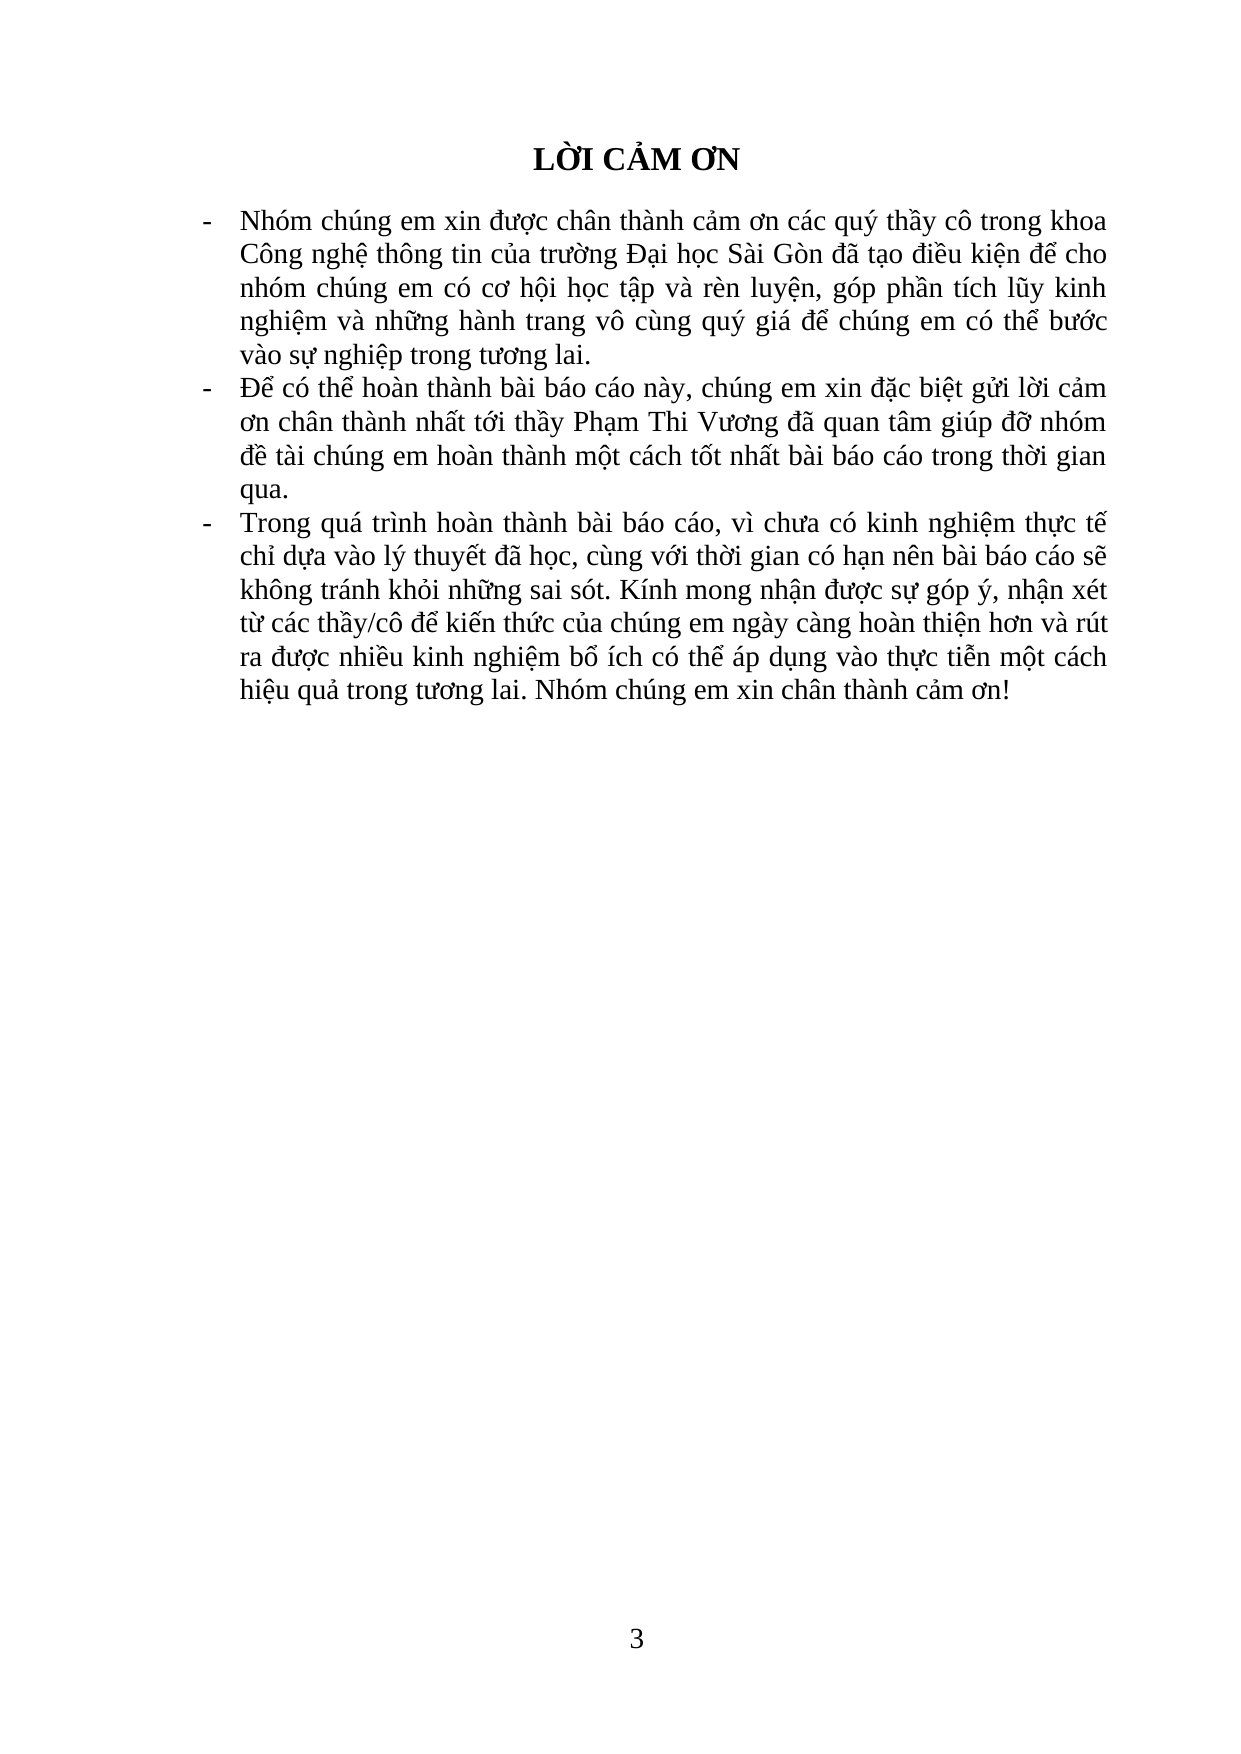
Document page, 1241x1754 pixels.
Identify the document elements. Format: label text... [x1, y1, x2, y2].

text LỜI CẢM ƠN [164, 139, 1108, 178]
list Để có thể hoàn thành bài báo cáo này, chúng em xin đặc biệt gửi lời cảm ơn chân thành nhất tới thầy Phạm Thi Vương đã quan tâm giúp đỡ nhóm đề tài chúng em hoàn thành một cách tốt nhất bài báo cáo trong thời gian qua. [202, 371, 1108, 505]
list Trong quá trình hoàn thành bài báo cáo, vì chưa có kinh nghiệm thực tế chỉ dựa vào lý thuyết đã học, cùng với thời gian có hạn nên bài báo cáo sẽ không tránh khỏi những sai sót. Kính mong nhận được sự góp ý, nhận xét từ các thầy/cô để kiến thức của chúng em ngày càng hoàn thiện hơn và rút ra được nhiều kinh nghiệm bổ ích có thể áp dụng vào thực tiễn một cách hiệu quả trong tương lai. Nhóm chúng em xin chân thành cảm ơn! [202, 505, 1108, 706]
list Nhóm chúng em xin được chân thành cảm ơn các quý thầy cô trong khoa Công nghệ thông tin của trường Đại học Sài Gòn đã tạo điều kiện để cho nhóm chúng em có cơ hội học tập và rèn luyện, góp phần tích lũy kinh nghiệm và những hành trang vô cùng quý giá để chúng em có thể bước vào sự nghiệp trong tương lai. [202, 203, 1108, 371]
